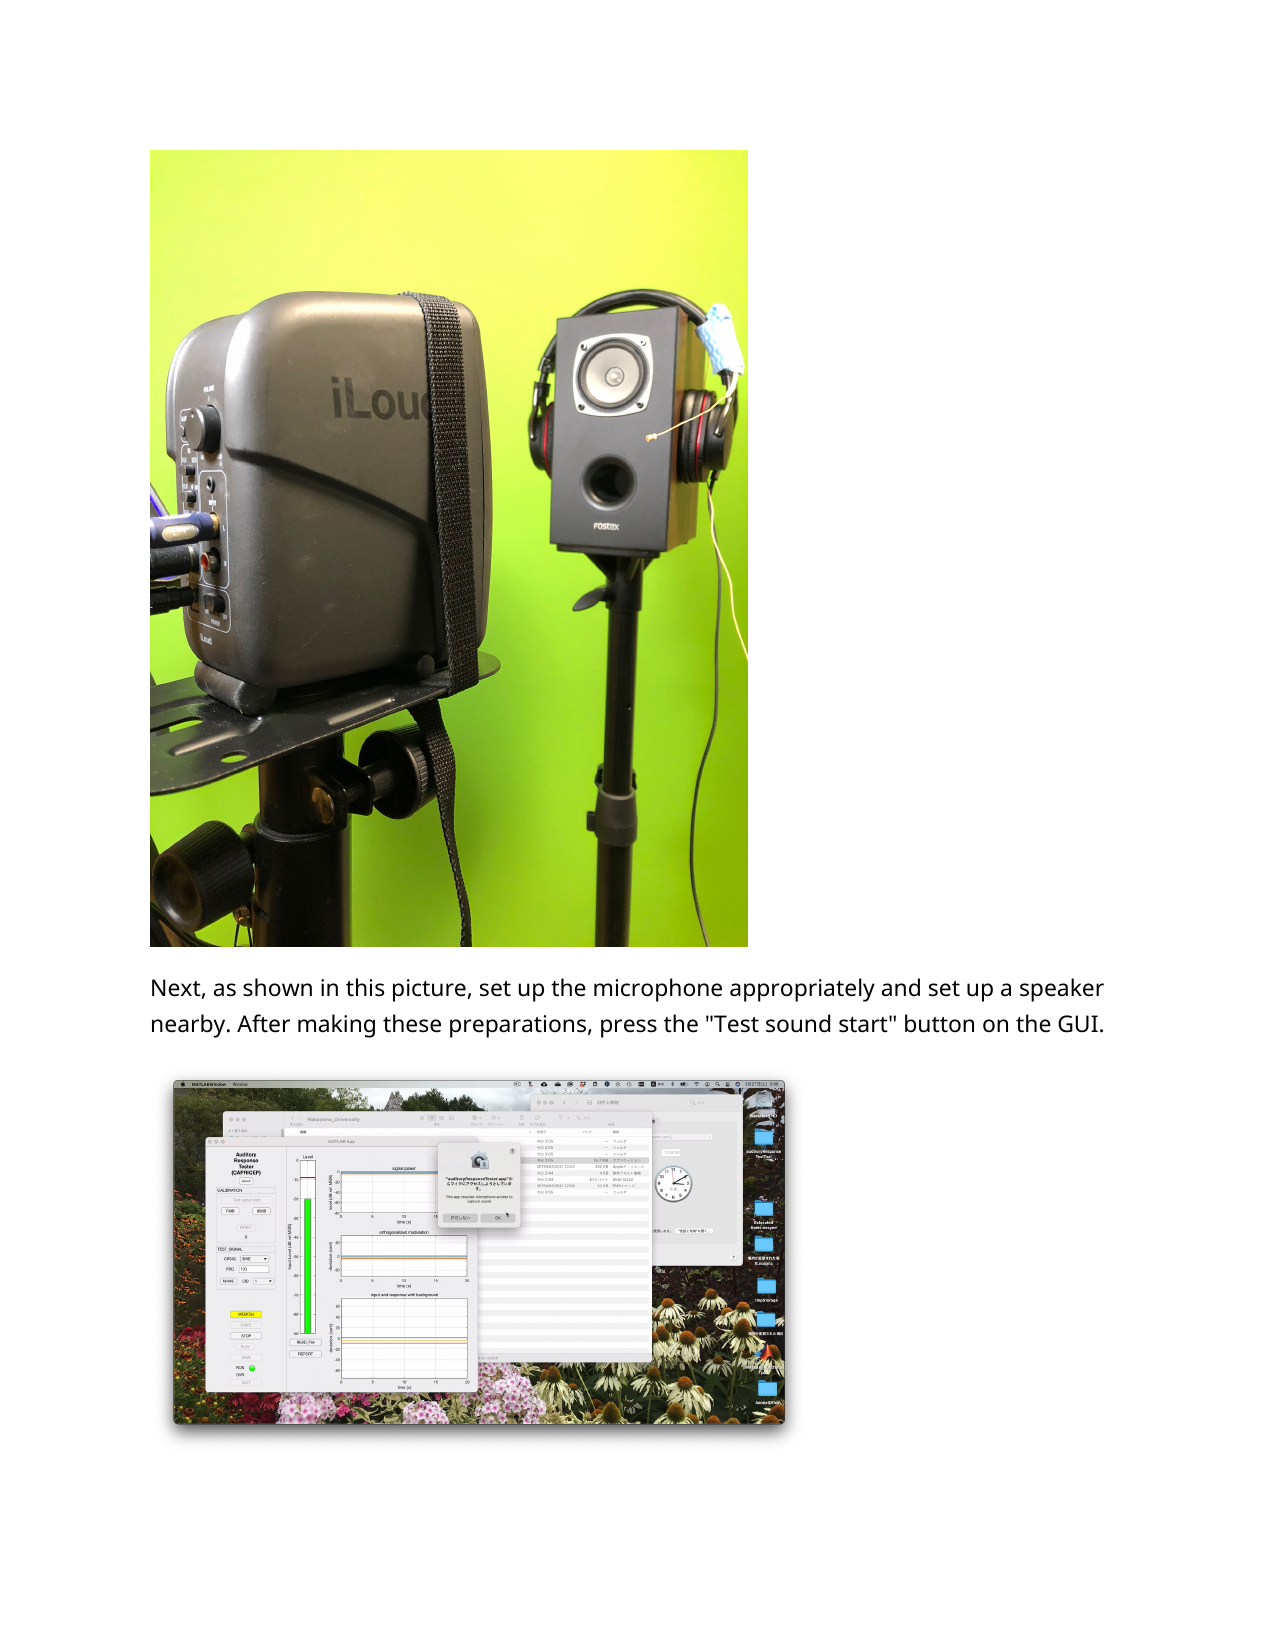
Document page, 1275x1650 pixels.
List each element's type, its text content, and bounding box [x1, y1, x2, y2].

picture [150, 150, 748, 947]
picture [150, 1065, 808, 1455]
text Next, as shown in this picture, set up the microphone appropriately and set up a speaker nearby. After making these preparations, press the "Test sound start" button on the GUI. [150, 972, 1125, 1039]
